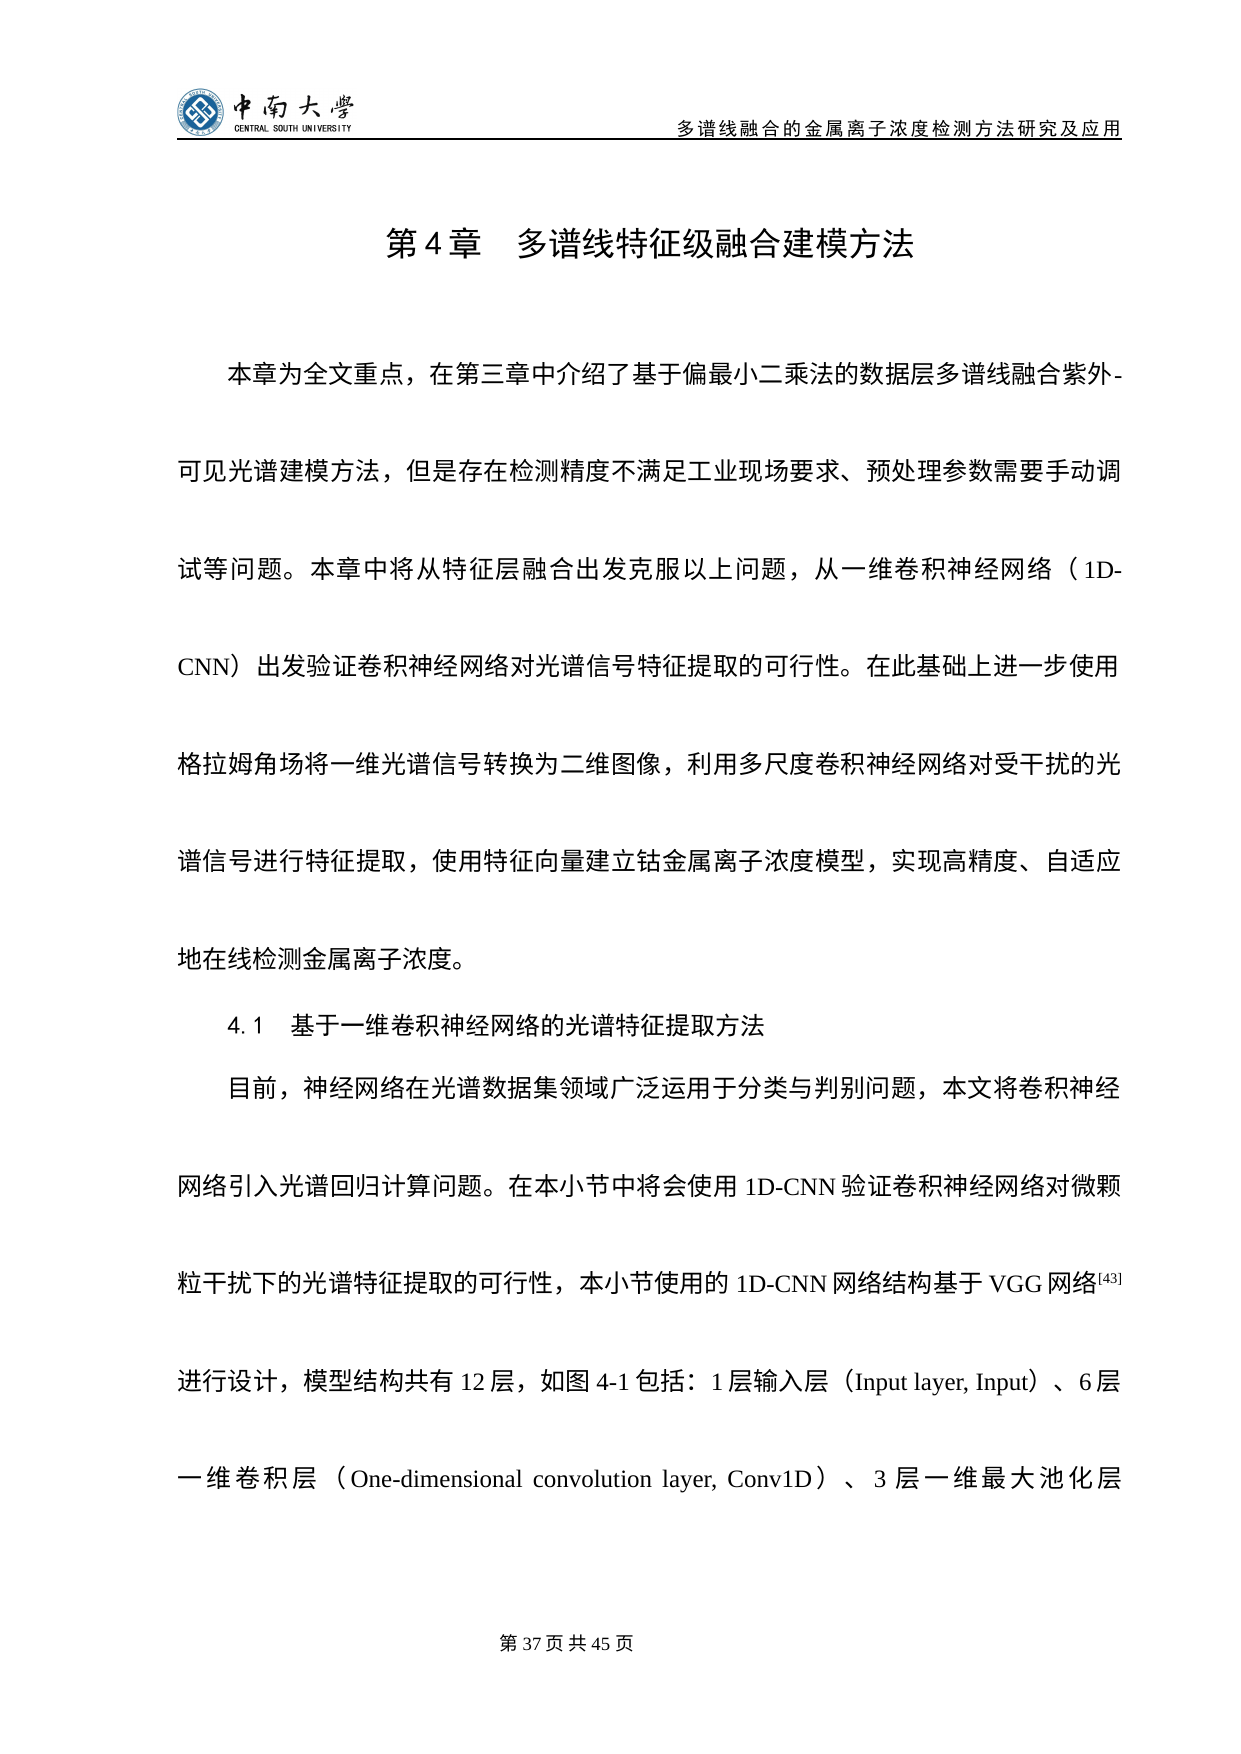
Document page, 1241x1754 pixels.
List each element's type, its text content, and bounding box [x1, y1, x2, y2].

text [177, 1054, 1122, 1509]
picture [177, 88, 357, 136]
text 4.1 基于一维卷积神经网络的光谱特征提取方法 [177, 1008, 1122, 1040]
text 第4章 多谱线特征级融合建模方法 [177, 209, 1122, 274]
text 本章为全文重点，在第三章中介绍了基于偏最小二乘法的数据层多谱线融合紫外-可见光谱建模方法，但是存在检测精度不满足工业现场要求、预处理参数需要手动调试等问题。本章中将从特征层融合出发克服以上问题，从一维卷积神经网络（1D-CNN）出发验证卷积神经网络对光谱信号特征提取的可行性。在此基础上进一步使用格拉姆角场将一维光谱信号转换为二维图像，利用多尺度卷积神经网络对受干扰的光谱信号进行特征提取，使用特征向量建立钴金属离子浓度模型，实现高精度、自适应地在线检测金属离子浓度。 [177, 340, 1122, 990]
